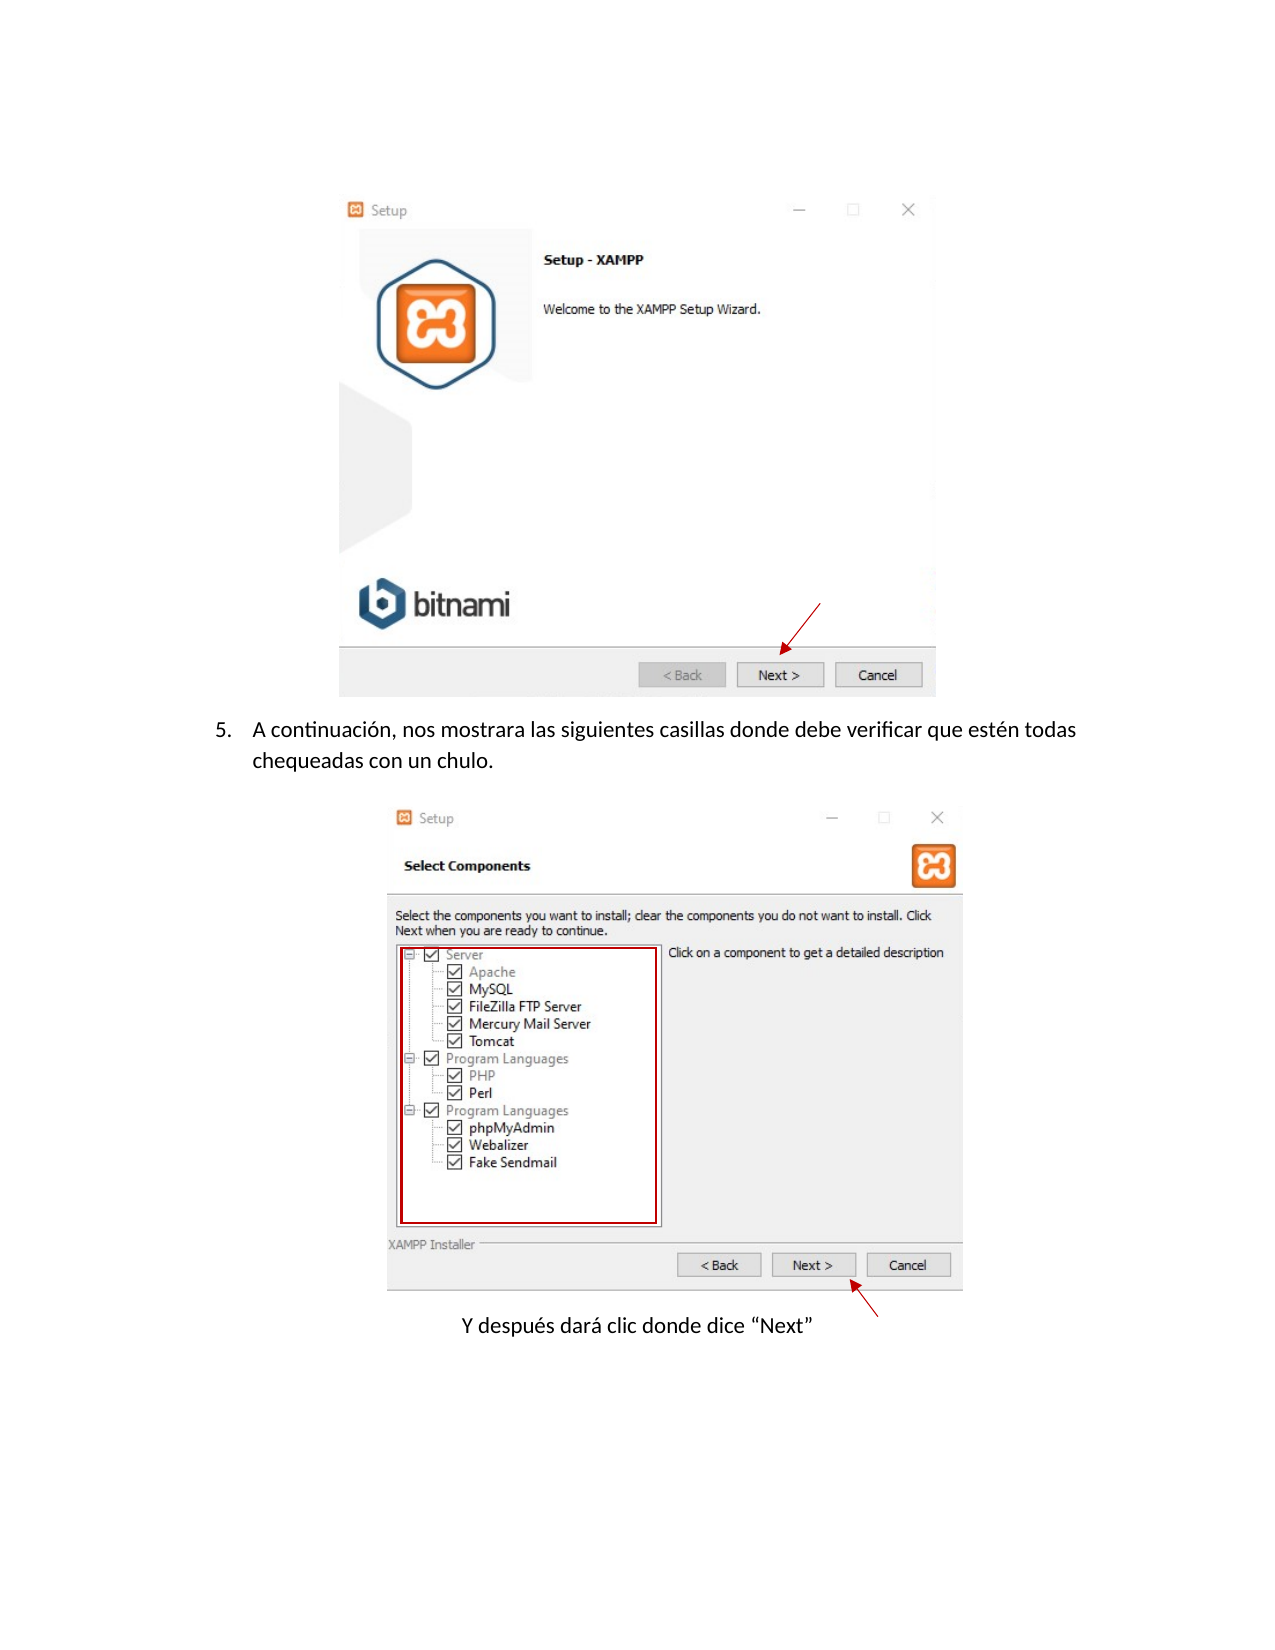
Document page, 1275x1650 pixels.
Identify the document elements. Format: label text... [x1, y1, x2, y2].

list A continuación, nos mostrara las siguientes casillas donde debe verificar que estén todas chequeadas con un chulo. [215, 716, 1098, 774]
text Y después dará clic donde dice “Next” [177, 1311, 1098, 1339]
picture [387, 806, 963, 1292]
picture [339, 194, 936, 697]
